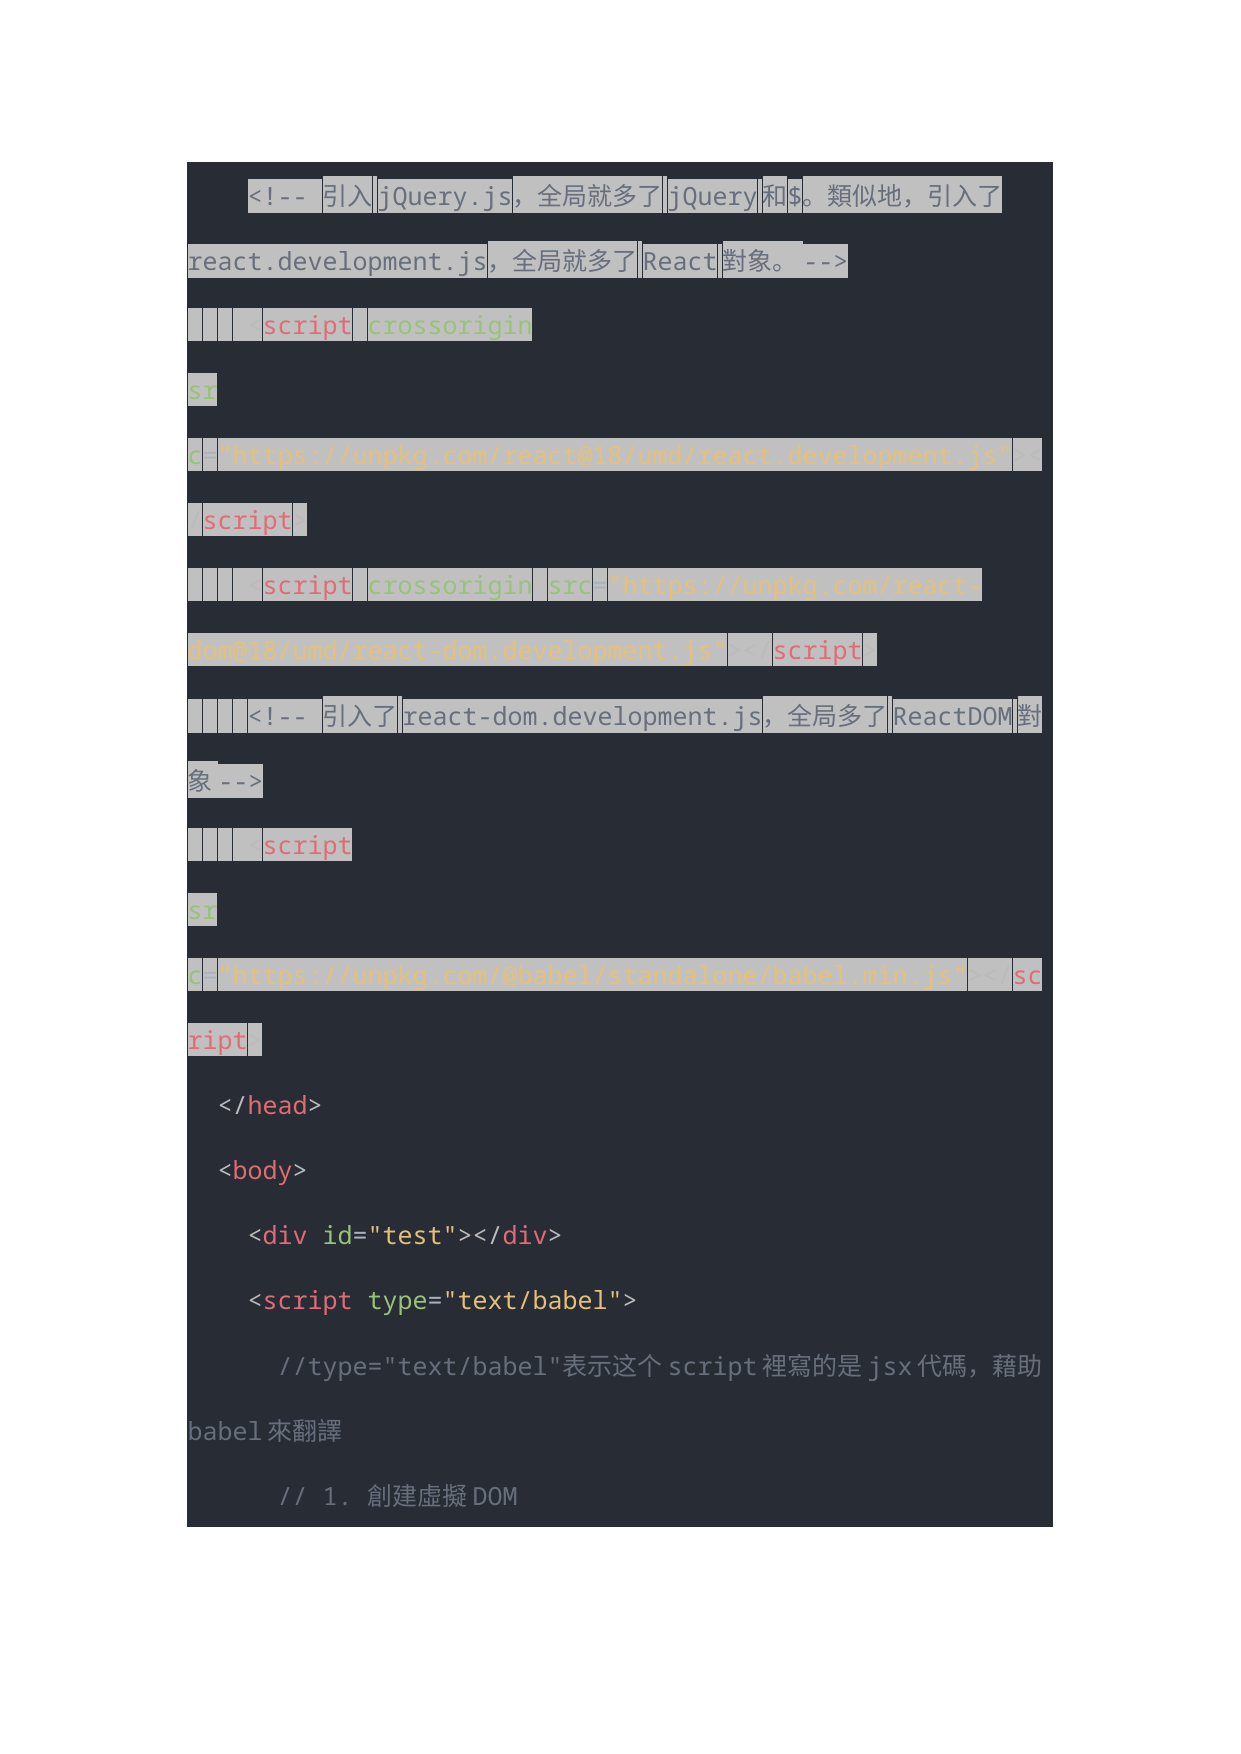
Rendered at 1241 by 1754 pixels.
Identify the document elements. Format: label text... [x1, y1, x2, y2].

text <script type="text/babel"> [187, 1267, 1053, 1332]
text <script src="https://unpkg.com/@babel/standalone/babel.min.js"></script> [187, 812, 1053, 1072]
text </head> [187, 1072, 1053, 1137]
text //type="text/babel"表示这个script裡寫的是jsx代碼，藉助babel來翻譯 [187, 1332, 1053, 1462]
text <script crossorigin src="https://unpkg.com/react-dom@18/umd/react-dom.development.js"></script> [187, 552, 1053, 682]
text <!-- 引入jQuery.js，全局就多了jQuery和$。類似地，引入了react.development.js，全局就多了React對象。 --> [187, 162, 1053, 292]
text <div id="test"></div> [187, 1202, 1053, 1267]
text <!-- 引入了react-dom.development.js，全局多了ReactDOM對象 --> [187, 682, 1053, 812]
text <body> [187, 1137, 1053, 1202]
text <script crossorigin src="https://unpkg.com/react@18/umd/react.development.js"></script> [187, 292, 1053, 552]
text // 1. 創建虛擬DOM [187, 1462, 1053, 1527]
